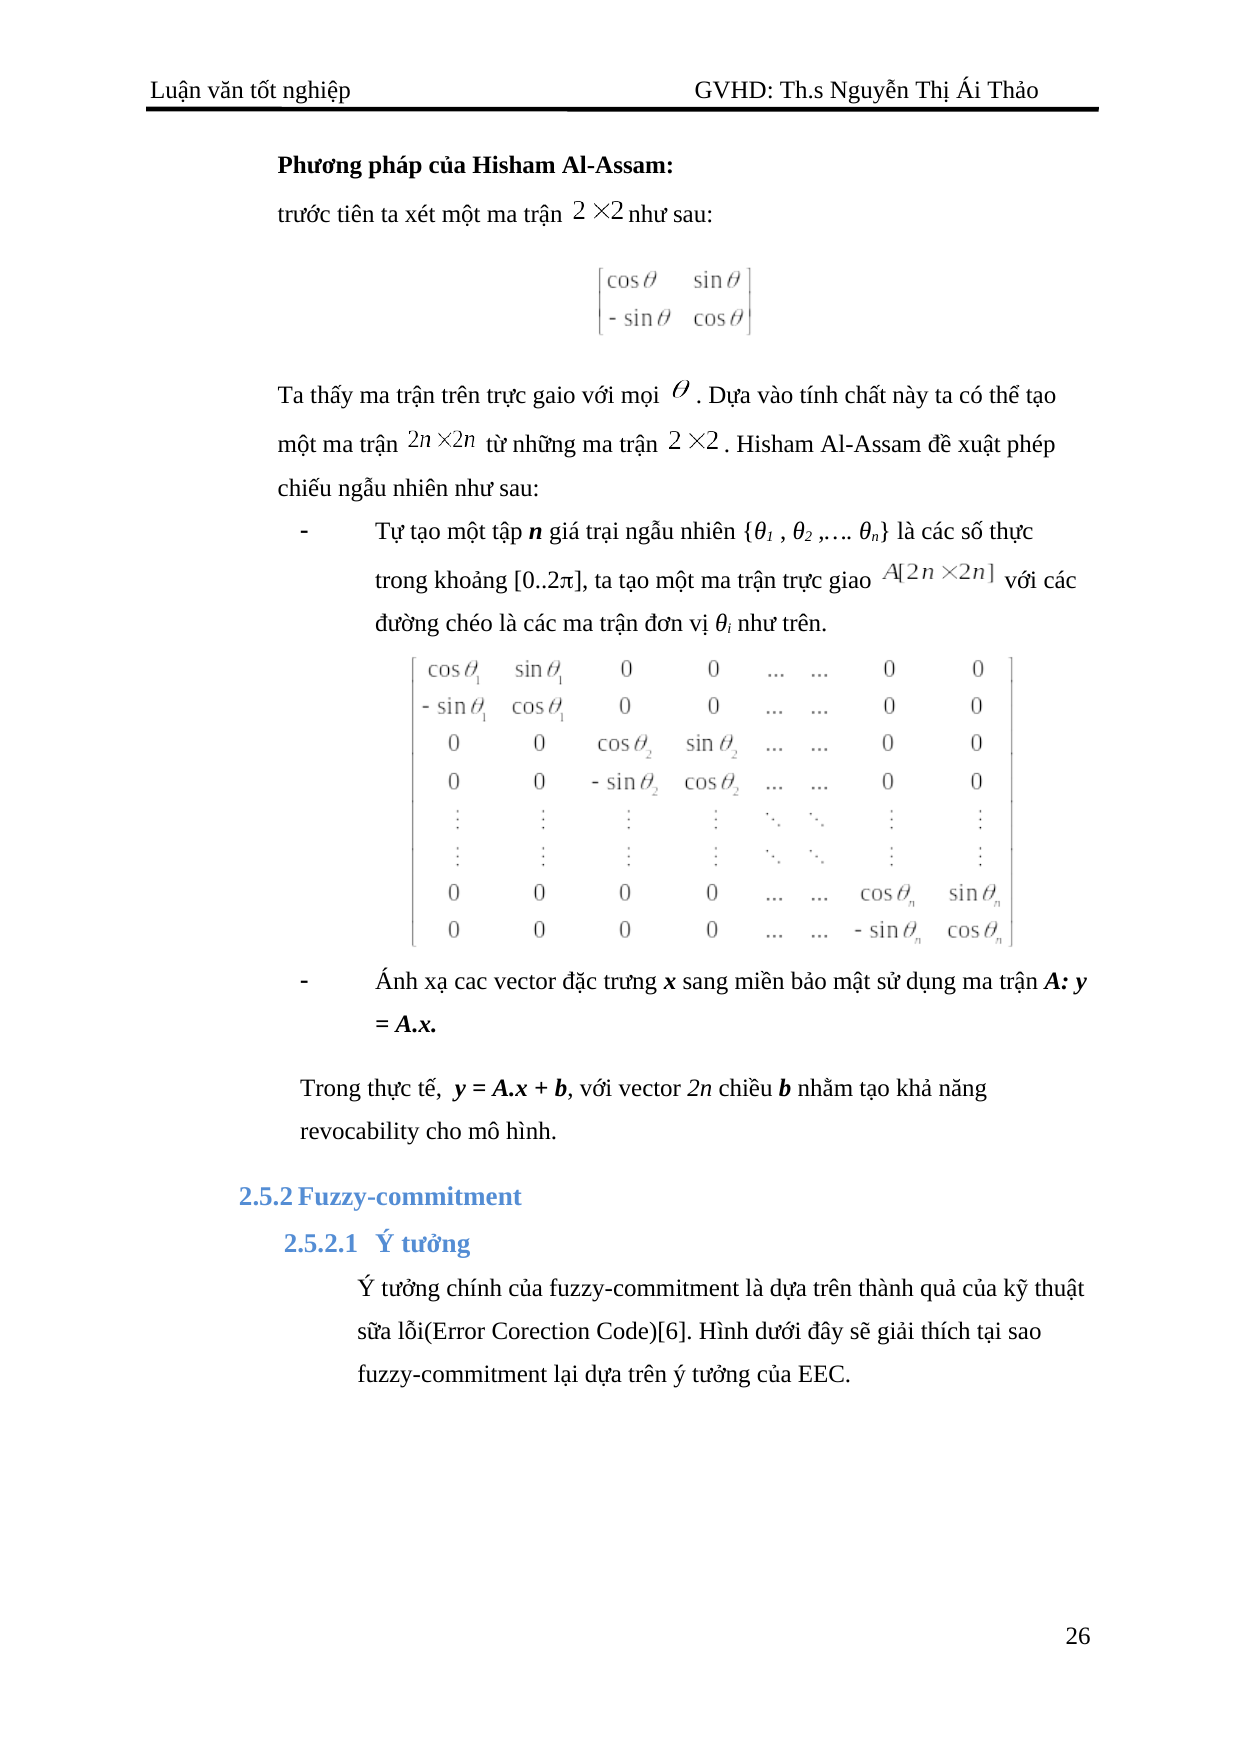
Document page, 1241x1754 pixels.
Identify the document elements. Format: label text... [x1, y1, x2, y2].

list Ta thấy ma trận trên trực gaio với mọi . Dựa vào tính chất này ta có thể tạo một ma trận từ những ma trận . Hisham Al-Assam đề xuật phép chiếu ngẫu nhiên như sau: [277, 374, 1090, 501]
list Ánh xạ cac vector đặc trưng x sang miền bảo mật sử dụng ma trận A: y = A.x. [300, 966, 1090, 1038]
list Ý tưởng chính của fuzzy-commitment là dựa trên thành quả của kỹ thuật sữa lỗi(Error Corection Code)[6]. Hình dưới đây sẽ giải thích tại sao fuzzy-commitment lại dựa trên ý tưởng của EEC. [357, 1273, 1090, 1388]
list Ý tưởng [283, 1227, 1090, 1258]
list Tự tạo một tập n giá trại ngẫu nhiên {θ1 , θ2 ,…. θn} là các số thực trong khoảng [0..2], ta tạo một ma trận trực giao với các đường chéo là các ma trận đơn vị θi như trên. [300, 516, 1090, 637]
text Trong thực tế, y = A.x + b, với vector 2n chiều b nhằm tạo khả năng revocability cho mô hình. [300, 1073, 1090, 1145]
list Phương pháp của Hisham Al-Assam: trước tiên ta xét một ma trận như sau: [277, 150, 1090, 228]
list Fuzzy-commitment [239, 1180, 1090, 1211]
